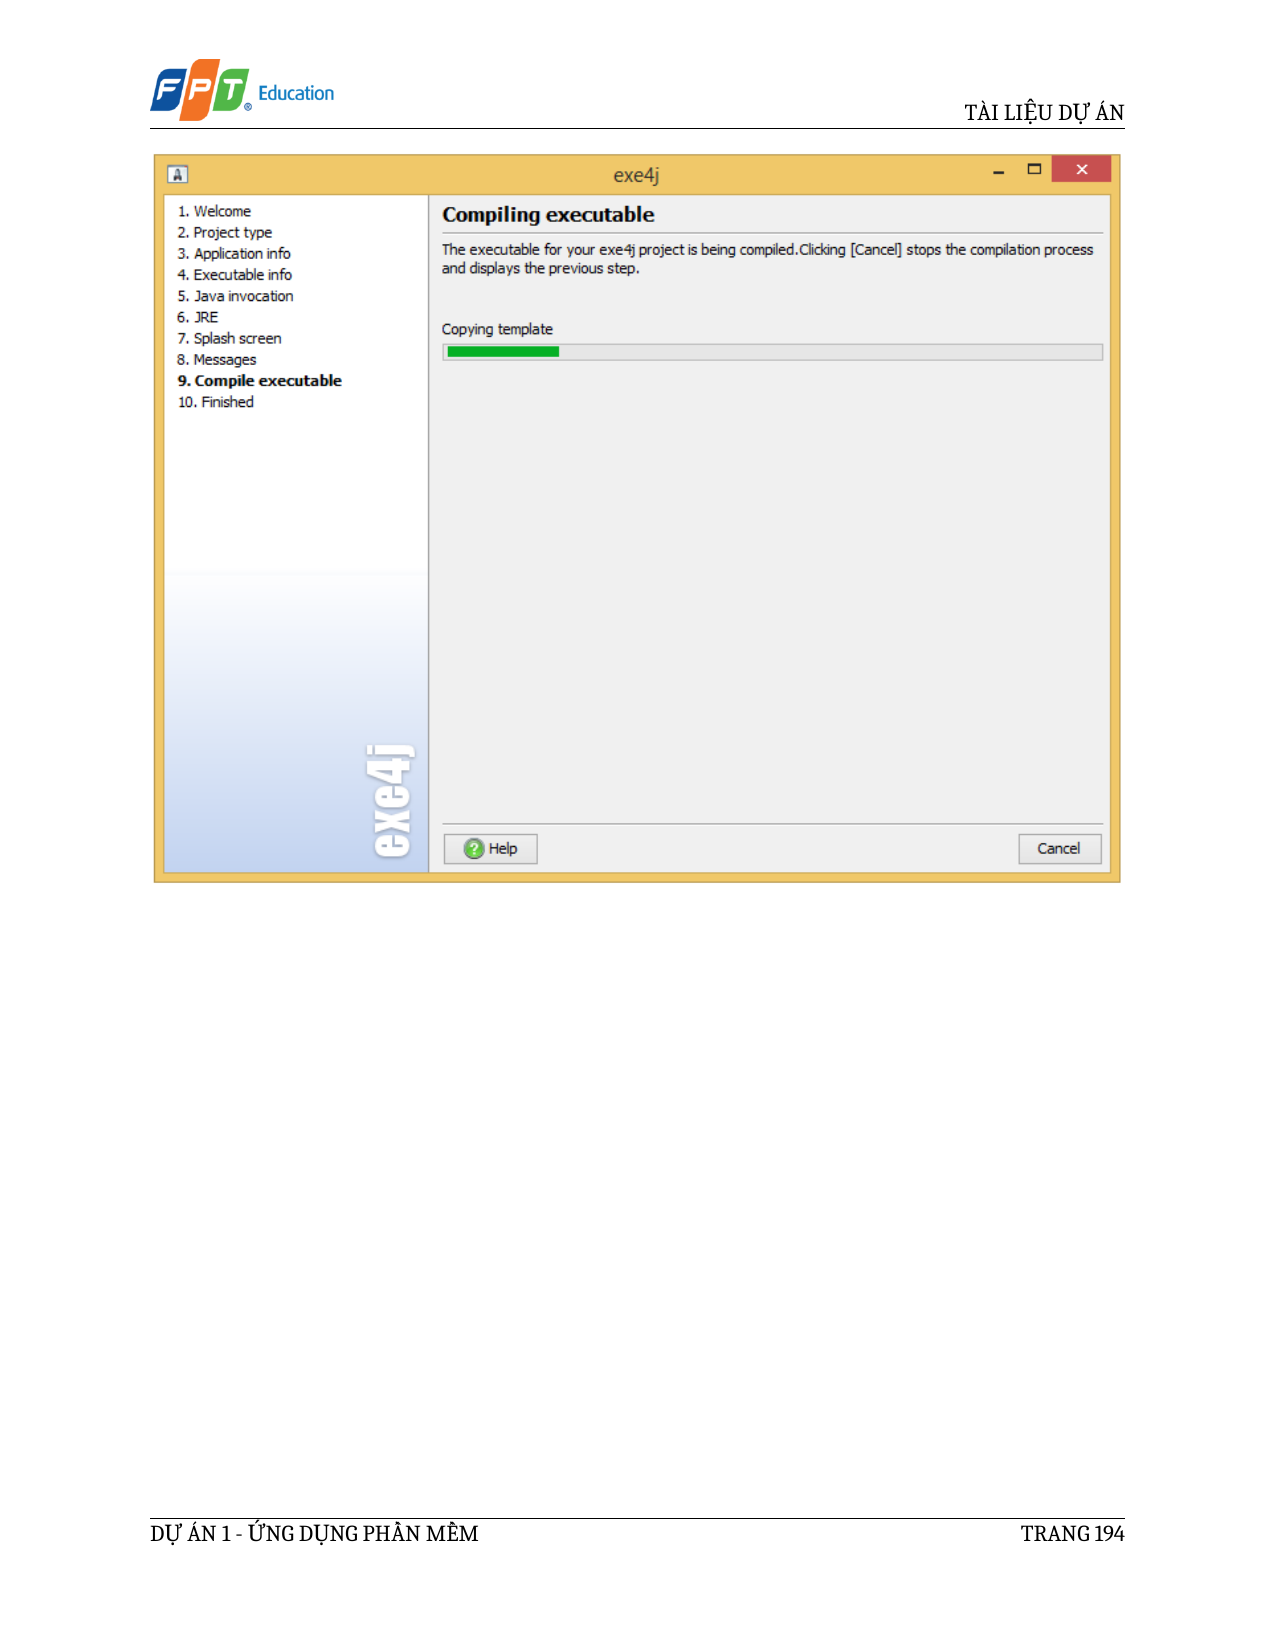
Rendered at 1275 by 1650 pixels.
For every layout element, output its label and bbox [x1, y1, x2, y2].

picture [150, 150, 1125, 887]
picture [150, 59, 336, 121]
